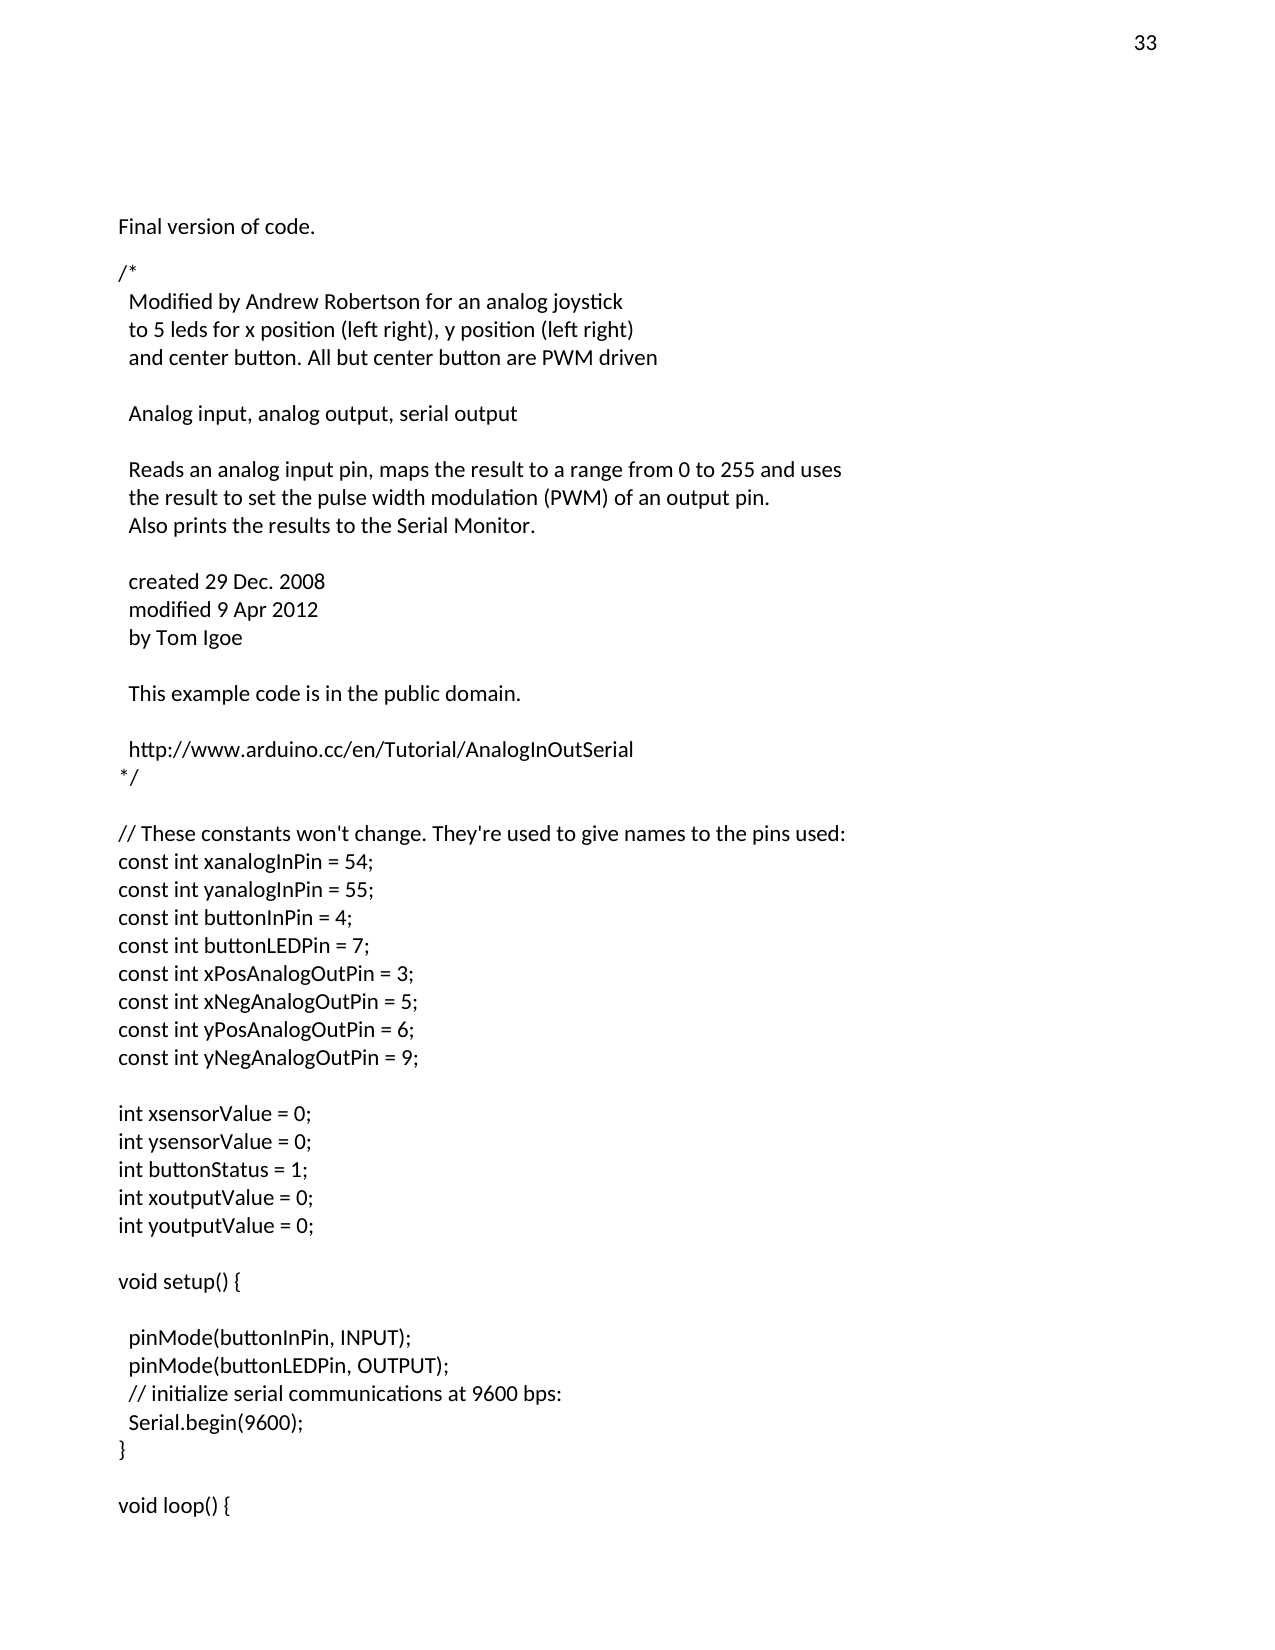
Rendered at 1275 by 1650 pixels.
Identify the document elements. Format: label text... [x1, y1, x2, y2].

text } [118, 1436, 1157, 1464]
text void loop() { [118, 1492, 1157, 1520]
text */ [118, 763, 1157, 791]
text // These constants won't change. They're used to give names to the pins used: [118, 819, 1157, 847]
text to 5 leds for x position (left right), y position (left right) [118, 315, 1157, 343]
text int xsensorValue = 0; [118, 1099, 1157, 1127]
text const int yPosAnalogOutPin = 6; [118, 1015, 1157, 1043]
text const int xNegAnalogOutPin = 5; [118, 987, 1157, 1015]
text /* [118, 259, 1157, 287]
text This example code is in the public domain. [118, 679, 1157, 707]
text pinMode(buttonLEDPin, OUTPUT); [118, 1352, 1157, 1379]
text Reads an analog input pin, maps the result to a range from 0 to 255 and uses [118, 455, 1157, 483]
text int ysensorValue = 0; [118, 1127, 1157, 1155]
text Modified by Andrew Robertson for an analog joystick [118, 287, 1157, 315]
text modified 9 Apr 2012 [118, 595, 1157, 623]
text pinMode(buttonInPin, INPUT); [118, 1323, 1157, 1352]
text the result to set the pulse width modulation (PWM) of an output pin. [118, 483, 1157, 511]
text void setup() { [118, 1267, 1157, 1296]
text const int xPosAnalogOutPin = 3; [118, 959, 1157, 987]
text http://www.arduino.cc/en/Tutorial/AnalogInOutSerial [118, 735, 1157, 763]
text int buttonStatus = 1; [118, 1155, 1157, 1183]
text and center button. All but center button are PWM driven [118, 343, 1157, 371]
text // initialize serial communications at 9600 bps: [118, 1379, 1157, 1408]
text created 29 Dec. 2008 [118, 567, 1157, 595]
text Also prints the results to the Serial Monitor. [118, 511, 1157, 539]
text const int xanalogInPin = 54; [118, 847, 1157, 875]
text Serial.begin(9600); [118, 1408, 1157, 1436]
text int youtputValue = 0; [118, 1211, 1157, 1239]
text const int yanalogInPin = 55; [118, 875, 1157, 903]
text by Tom Igoe [118, 623, 1157, 651]
text const int buttonLEDPin = 7; [118, 931, 1157, 959]
text const int buttonInPin = 4; [118, 903, 1157, 931]
text Analog input, analog output, serial output [118, 399, 1157, 427]
text int xoutputValue = 0; [118, 1183, 1157, 1211]
text const int yNegAnalogOutPin = 9; [118, 1043, 1157, 1071]
text Final version of code. [118, 212, 1157, 240]
